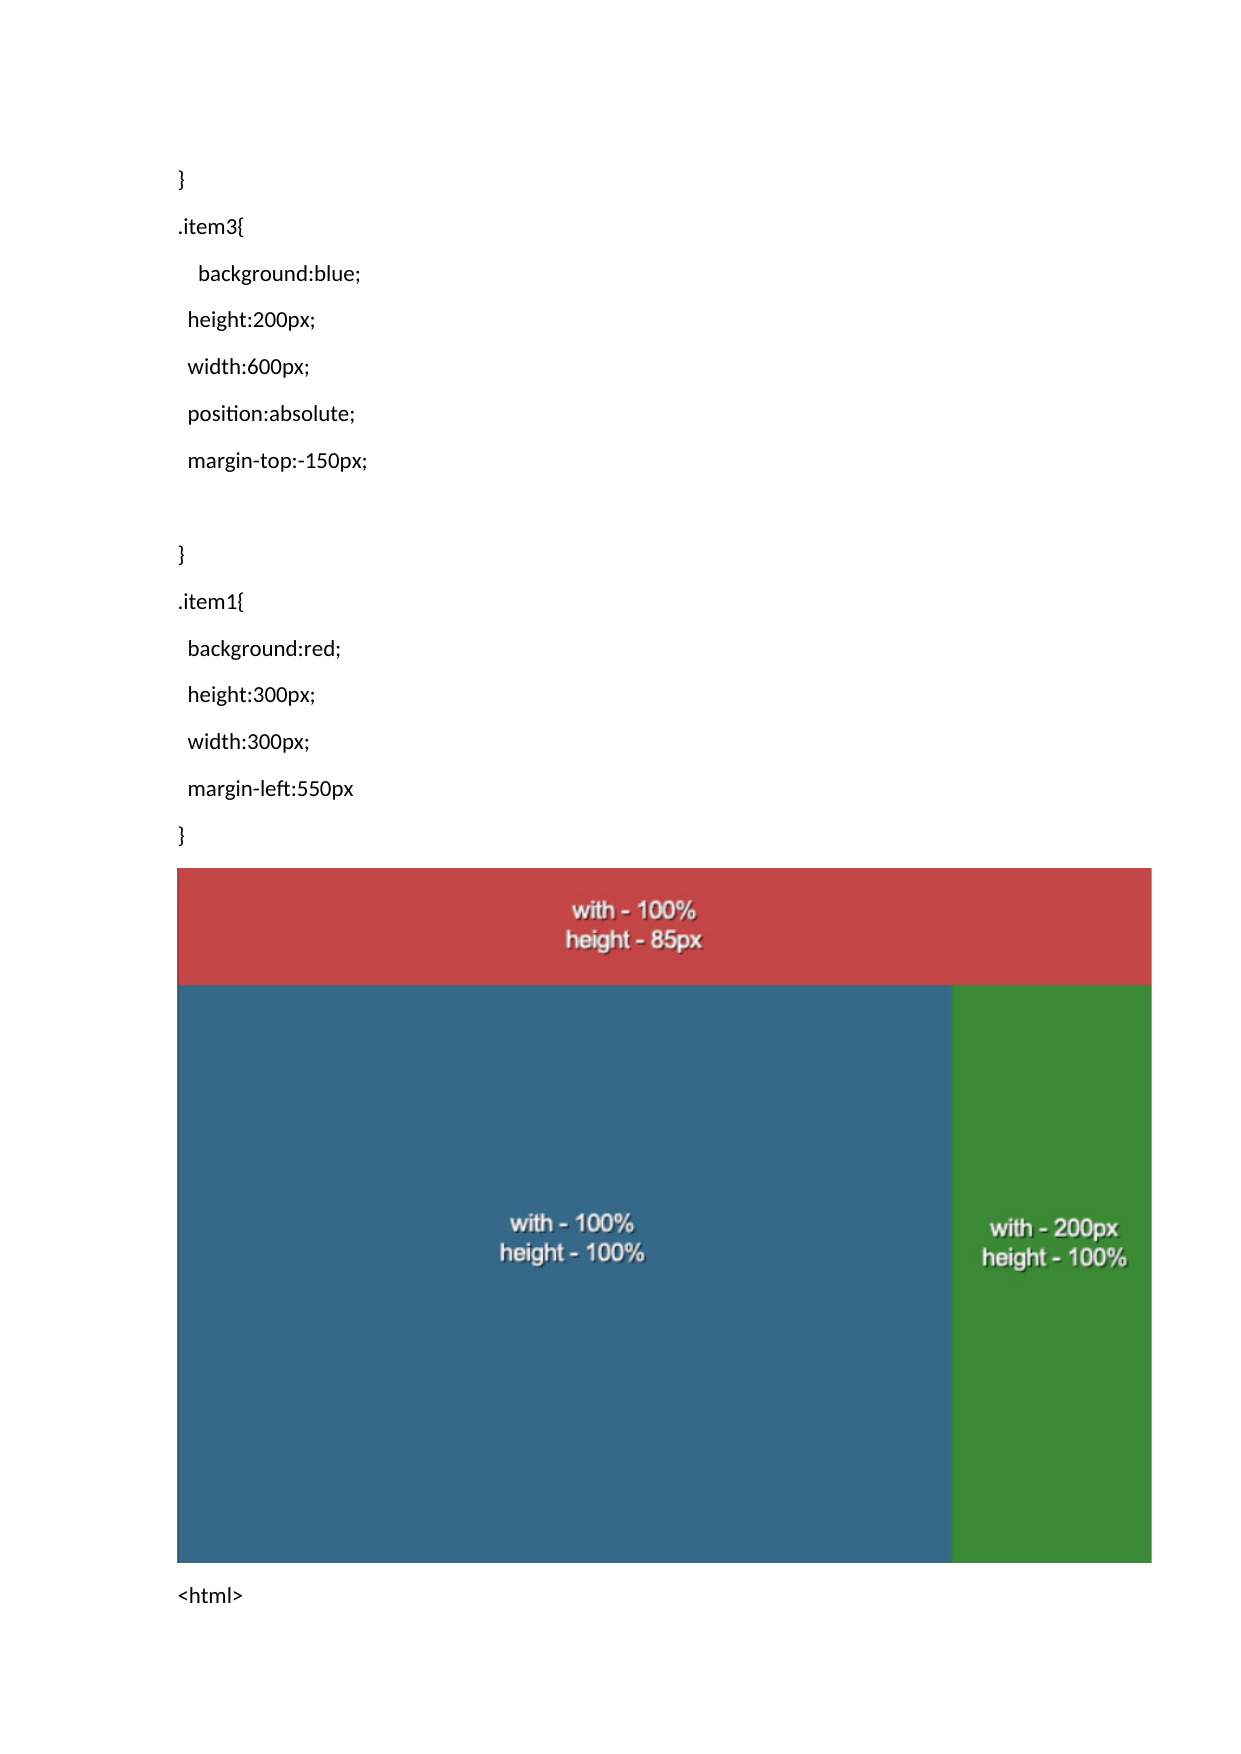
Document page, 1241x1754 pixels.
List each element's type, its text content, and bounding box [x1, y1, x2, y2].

text } [177, 540, 1152, 568]
text width:600px; [177, 352, 1152, 381]
picture [177, 868, 1152, 1563]
text } [177, 165, 1152, 193]
text .item3{ [177, 212, 1152, 240]
text margin-top:-150px; [177, 446, 1152, 474]
text height:200px; [177, 306, 1152, 334]
text margin-left:550px [177, 774, 1152, 802]
text <html> [177, 1581, 1152, 1609]
text } [177, 821, 1152, 849]
text width:300px; [177, 727, 1152, 756]
text position:absolute; [177, 399, 1152, 427]
text .item1{ [177, 587, 1152, 615]
text height:300px; [177, 681, 1152, 709]
text background:blue; [177, 259, 1152, 287]
text background:red; [177, 634, 1152, 662]
